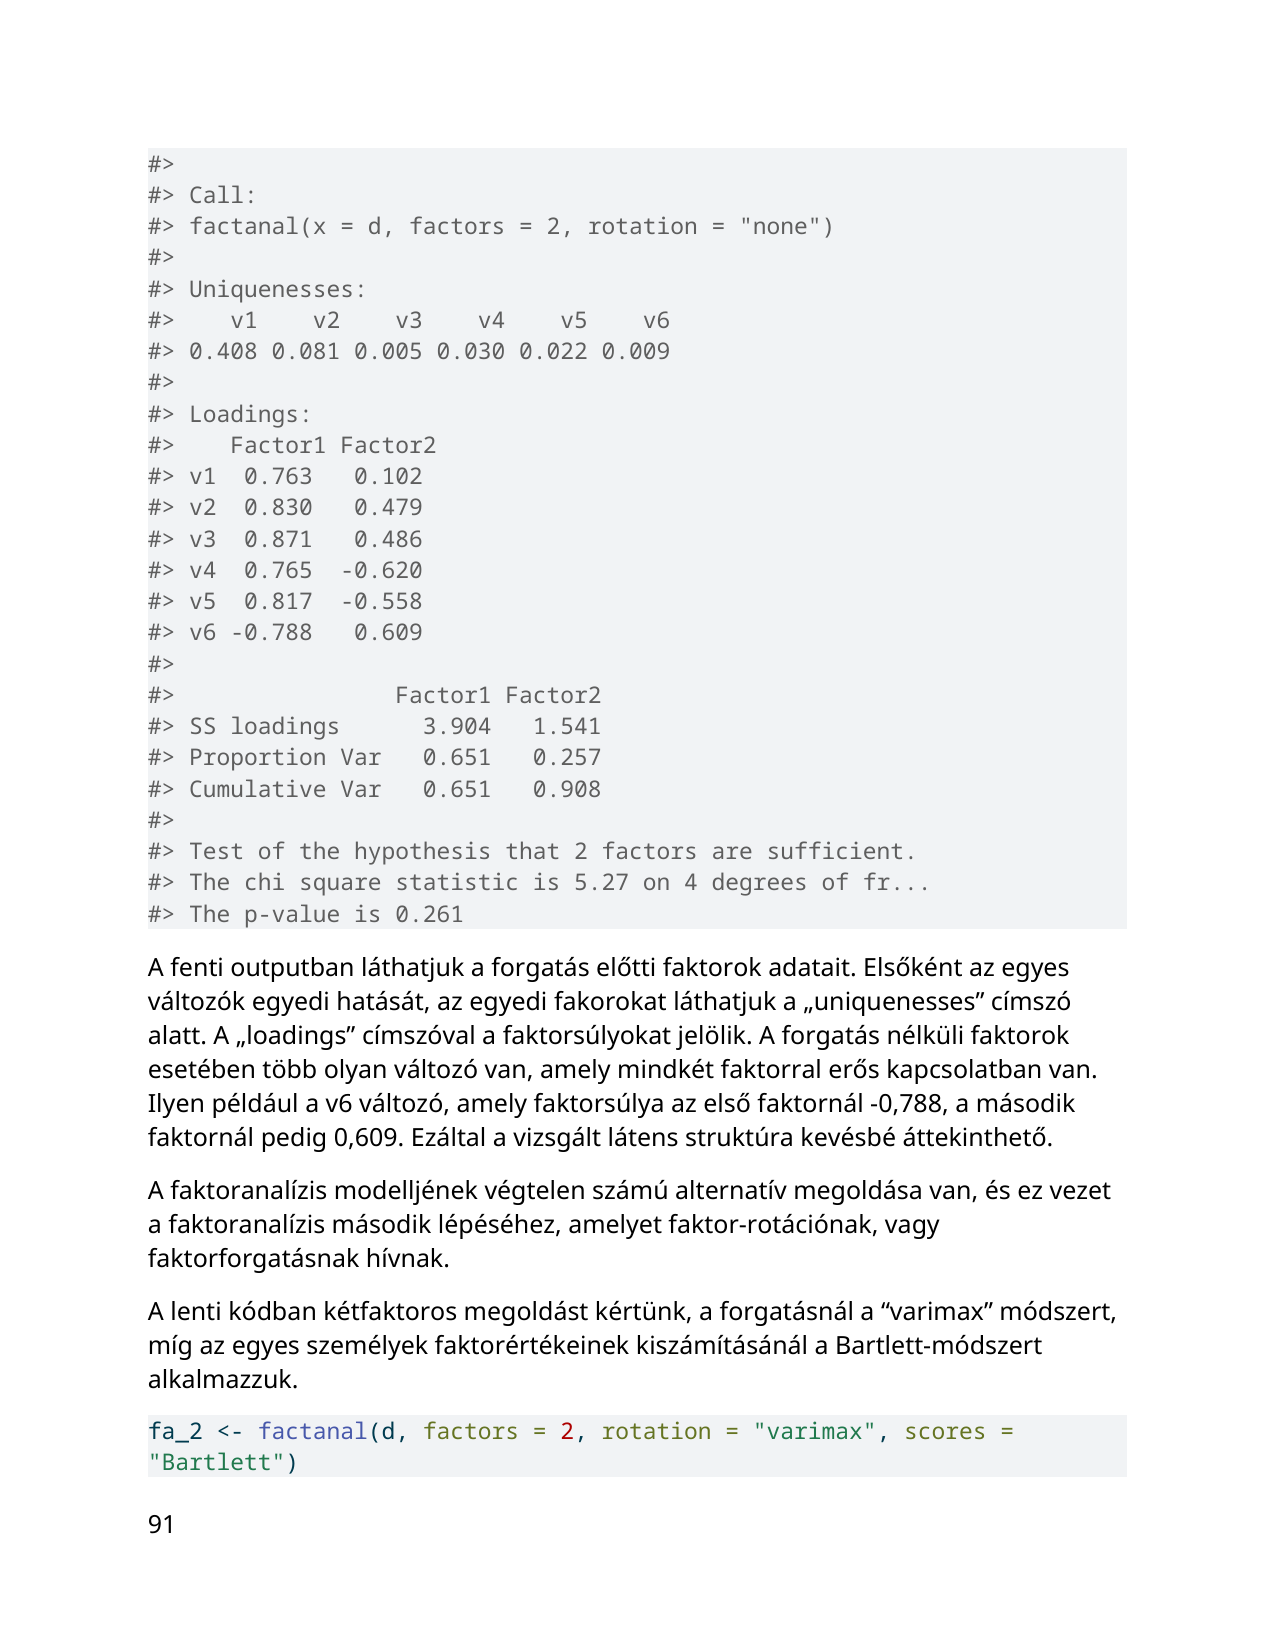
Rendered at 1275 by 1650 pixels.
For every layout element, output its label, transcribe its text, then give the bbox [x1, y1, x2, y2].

text A lenti kódban kétfaktoros megoldást kértünk, a forgatásnál a “varimax” módszert, míg az egyes személyek faktorértékeinek kiszámításánál a Bartlett-módszert alkalmazzuk. [148, 1294, 1127, 1396]
text A fenti outputban láthatjuk a forgatás előtti faktorok adatait. Elsőként az egyes változók egyedi hatását, az egyedi fakorokat láthatjuk a „uniquenesses” címszó alatt. A „loadings” címszóval a faktorsúlyokat jelölik. A forgatás nélküli faktorok esetében több olyan változó van, amely mindkét faktorral erős kapcsolatban van. Ilyen például a v6 változó, amely faktorsúlya az első faktornál -0,788, a második faktornál pedig 0,609. Ezáltal a vizsgált látens struktúra kevésbé áttekinthető. [148, 950, 1127, 1154]
text A faktoranalízis modelljének végtelen számú alternatív megoldása van, és ez vezet a faktoranalízis második lépéséhez, amelyet faktor-rotációnak, vagy faktorforgatásnak hívnak. [148, 1173, 1127, 1275]
